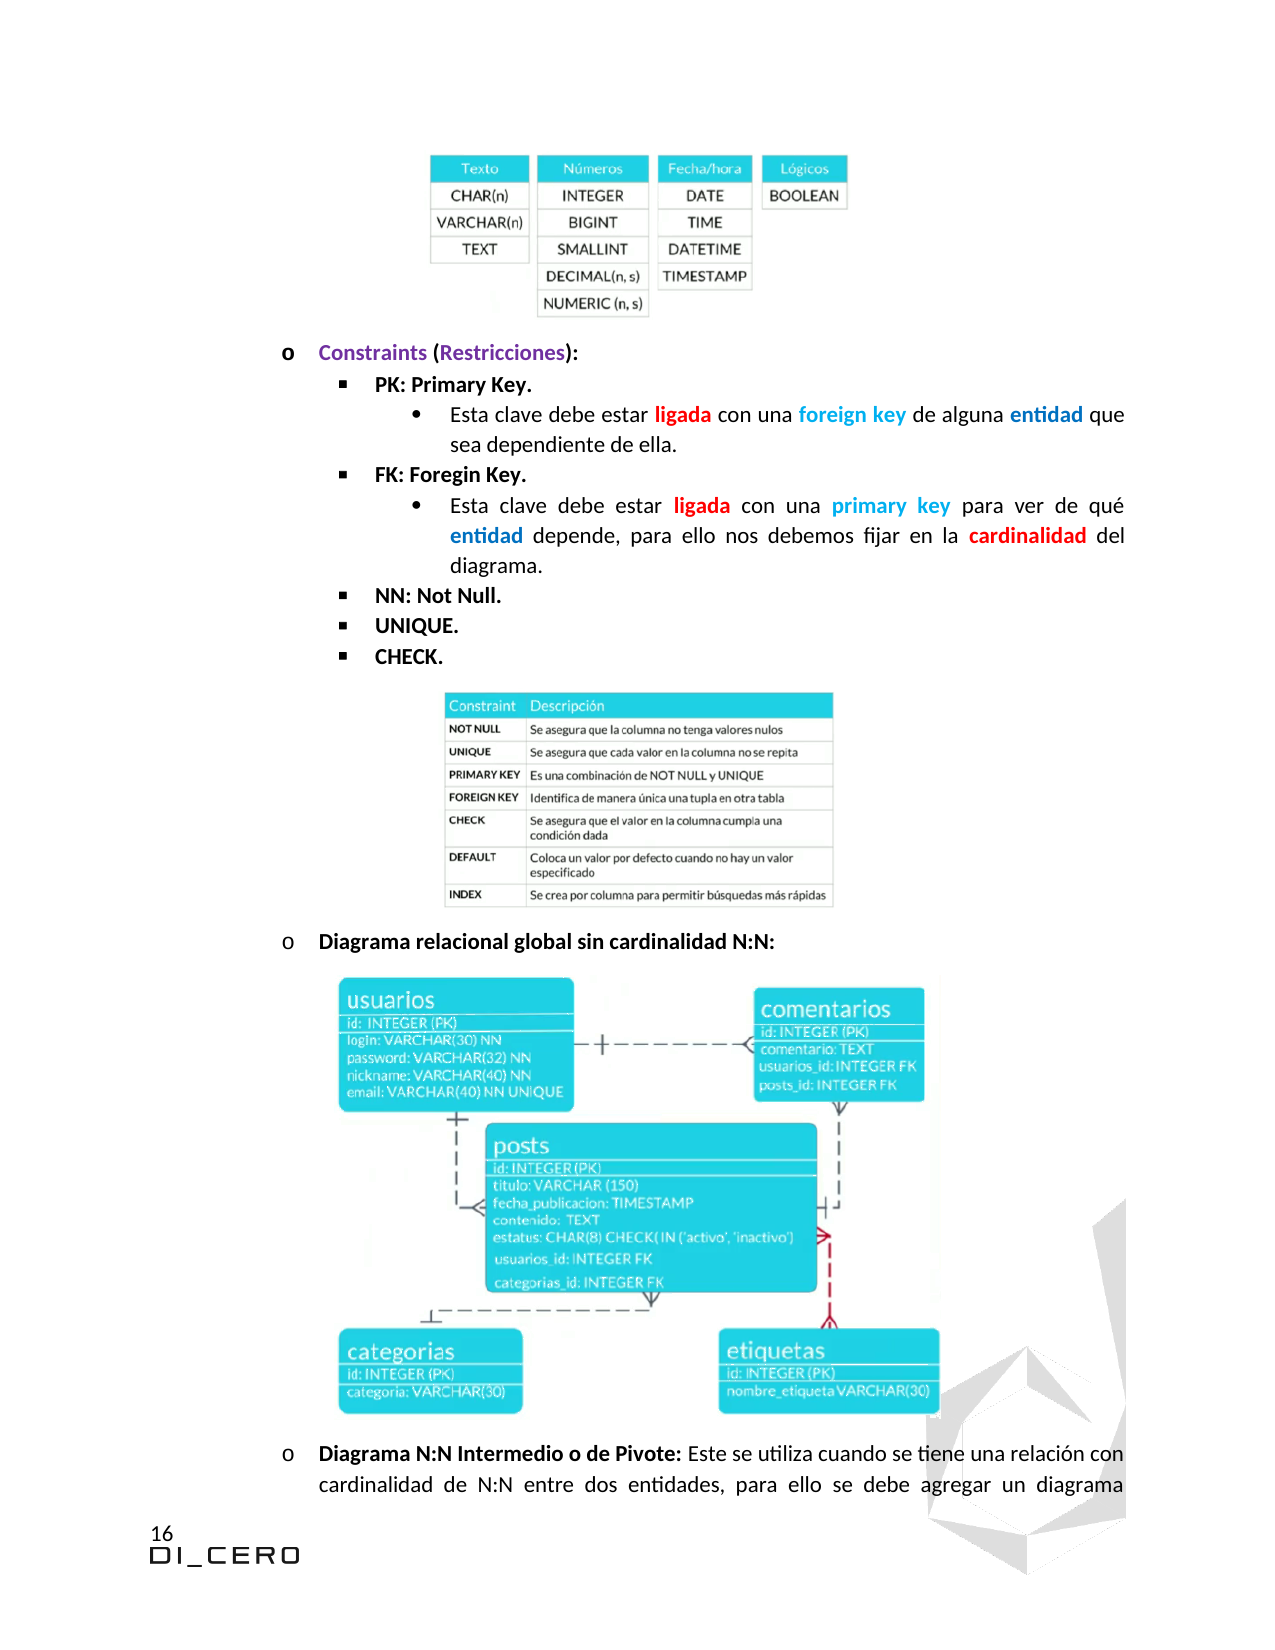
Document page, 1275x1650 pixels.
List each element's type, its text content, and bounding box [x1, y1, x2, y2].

list UNIQUE. [337, 612, 1125, 640]
list NN: Not Null. [337, 581, 1125, 609]
list Esta clave debe estar ligada con una foreign key de alguna entidad que sea dependiente de ella. [412, 400, 1125, 458]
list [281, 1439, 1125, 1498]
list Esta clave debe estar ligada con una primary key para ver de qué entidad depende, para ello nos debemos fijar en la cardinalidad del diagrama. [412, 491, 1125, 579]
picture [424, 150, 851, 320]
list CHECK. [337, 642, 1125, 670]
list Diagrama relacional global sin cardinalidad N:N: [281, 927, 1125, 957]
list Constraints (Restricciones): [281, 338, 1125, 368]
list PK: Primary Key. [337, 370, 1125, 398]
picture [334, 975, 1126, 1575]
picture [150, 1547, 299, 1567]
list FK: Foregin Key. [337, 461, 1125, 489]
picture [438, 688, 837, 909]
